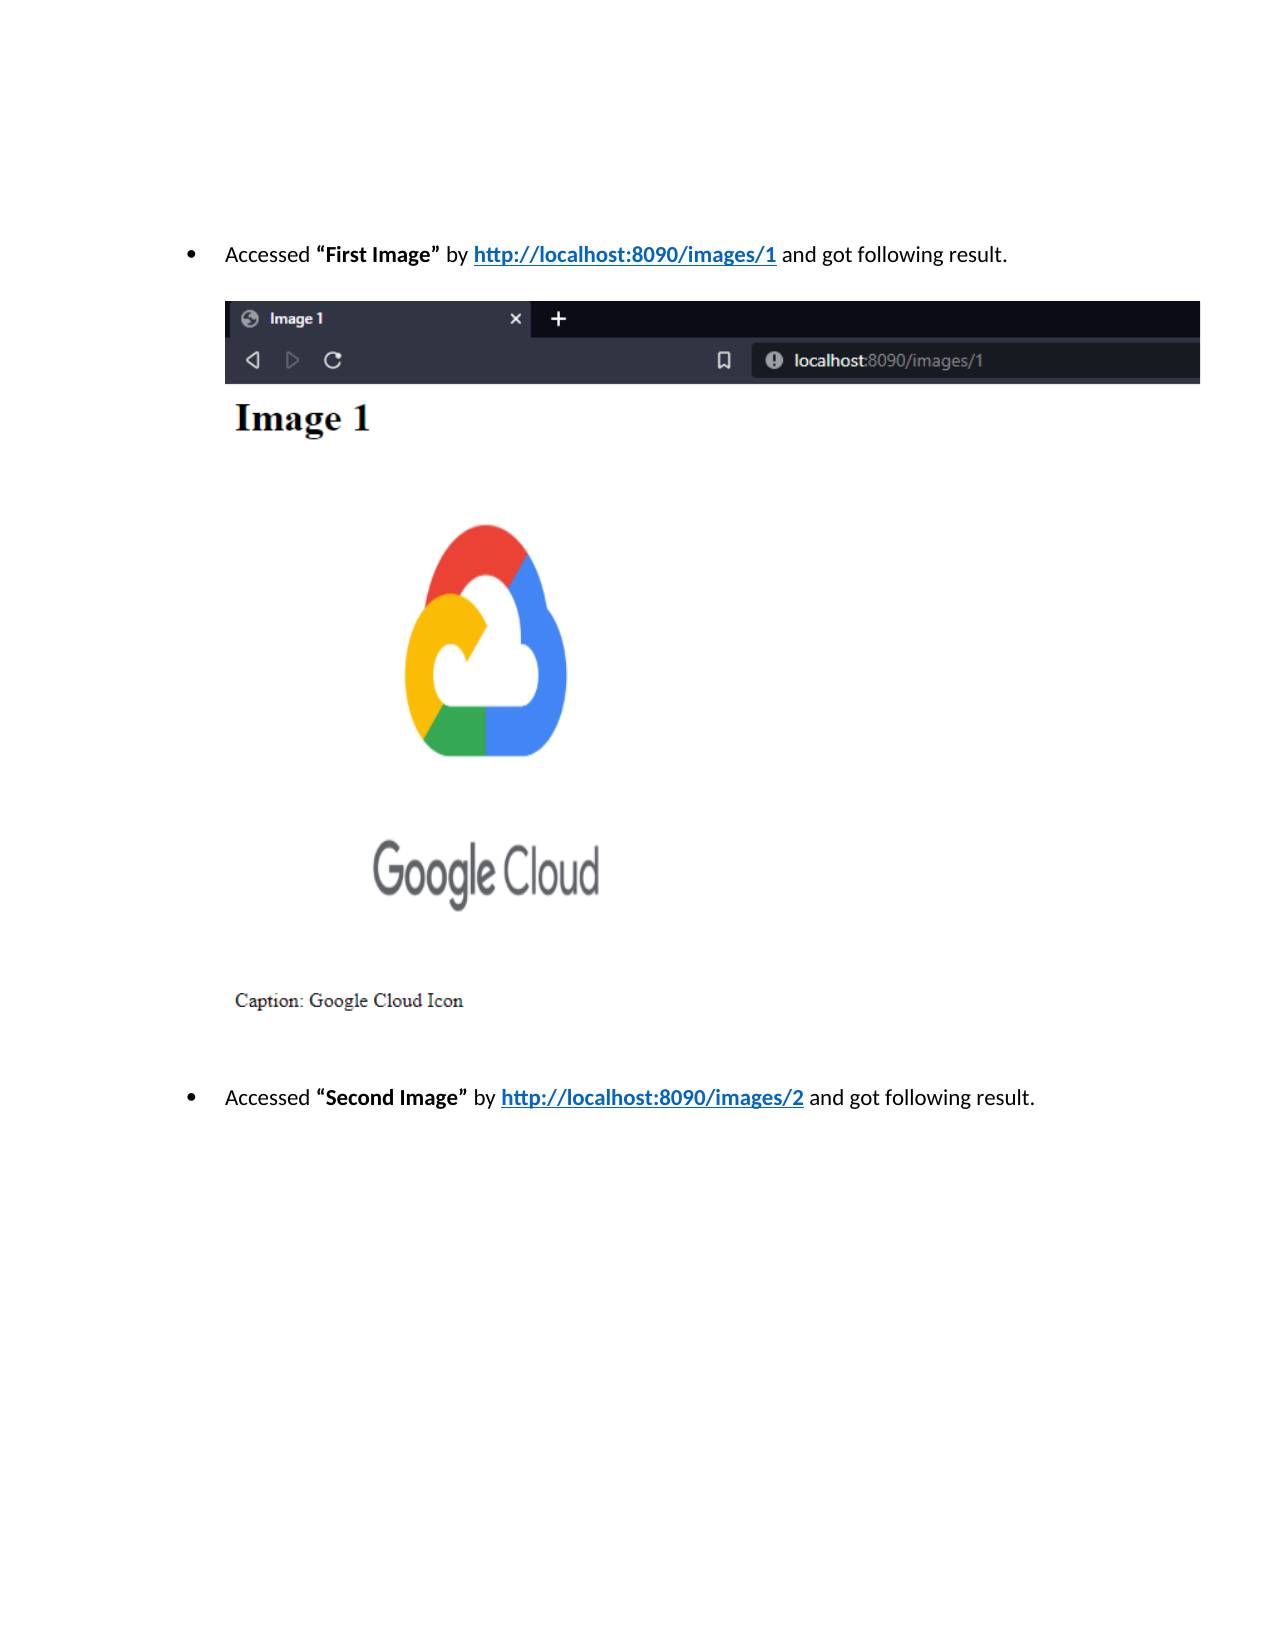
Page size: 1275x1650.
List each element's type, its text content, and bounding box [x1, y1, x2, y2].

list Accessed “Second Image” by http://localhost:8090/images/2 and got following result. [187, 1083, 1125, 1111]
list Accessed “First Image” by http://localhost:8090/images/1 and got following result. [187, 241, 1125, 269]
picture [225, 301, 1200, 1051]
